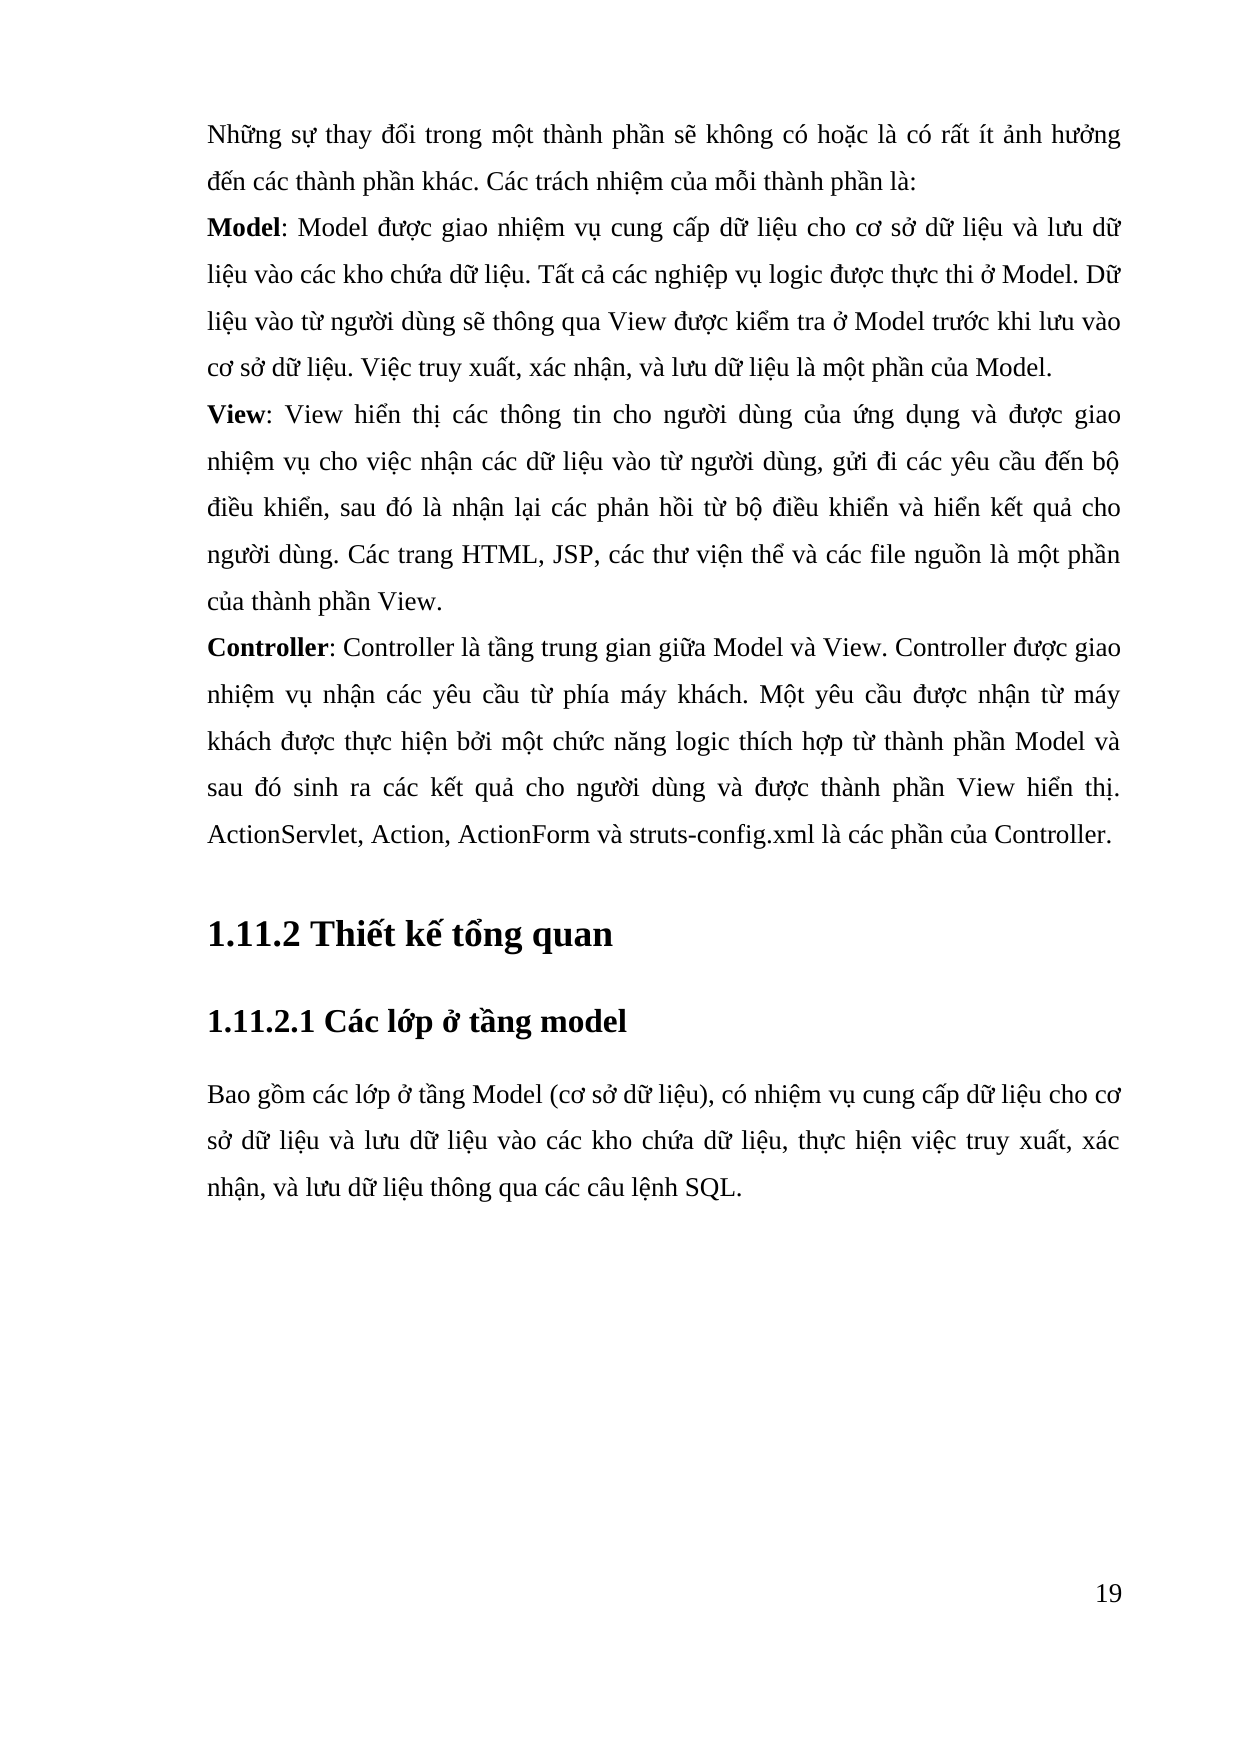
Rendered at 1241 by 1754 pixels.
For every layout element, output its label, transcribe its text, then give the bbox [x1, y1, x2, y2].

text Controller: Controller là tầng trung gian giữa Model và View. Controller được giao nhiệm vụ nhận các yêu cầu từ phía máy khách. Một yêu cầu được nhận từ máy khách được thực hiện bởi một chức năng logic thích hợp từ thành phần Model và sau đó sinh ra các kết quả cho người dùng và được thành phần View hiển thị. ActionServlet, Action, ActionForm và struts-config.xml là các phần của Controller. [207, 631, 1122, 849]
subtitle Các lớp ở tầng model [207, 1001, 1122, 1039]
text View: View hiển thị các thông tin cho người dùng của ứng dụng và được giao nhiệm vụ cho việc nhận các dữ liệu vào từ người dùng, gửi đi các yêu cầu đến bộ điều khiển, sau đó là nhận lại các phản hồi từ bộ điều khiển và hiển kết quả cho người dùng. Các trang HTML, JSP, các thư viện thể và các file nguồn là một phần của thành phần View. [207, 398, 1122, 616]
text Bao gồm các lớp ở tầng Model (cơ sở dữ liệu), có nhiệm vụ cung cấp dữ liệu cho cơ sở dữ liệu và lưu dữ liệu vào các kho chứa dữ liệu, thực hiện việc truy xuất, xác nhận, và lưu dữ liệu thông qua các câu lệnh SQL. [207, 1078, 1122, 1202]
subtitle Thiết kế tổng quan [207, 911, 1122, 954]
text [207, 118, 1122, 196]
text Model: Model được giao nhiệm vụ cung cấp dữ liệu cho cơ sở dữ liệu và lưu dữ liệu vào các kho chứa dữ liệu. Tất cả các nghiệp vụ logic được thực thi ở Model. Dữ liệu vào từ người dùng sẽ thông qua View được kiểm tra ở Model trước khi lưu vào cơ sở dữ liệu. Việc truy xuất, xác nhận, và lưu dữ liệu là một phần của Model. [207, 211, 1122, 383]
